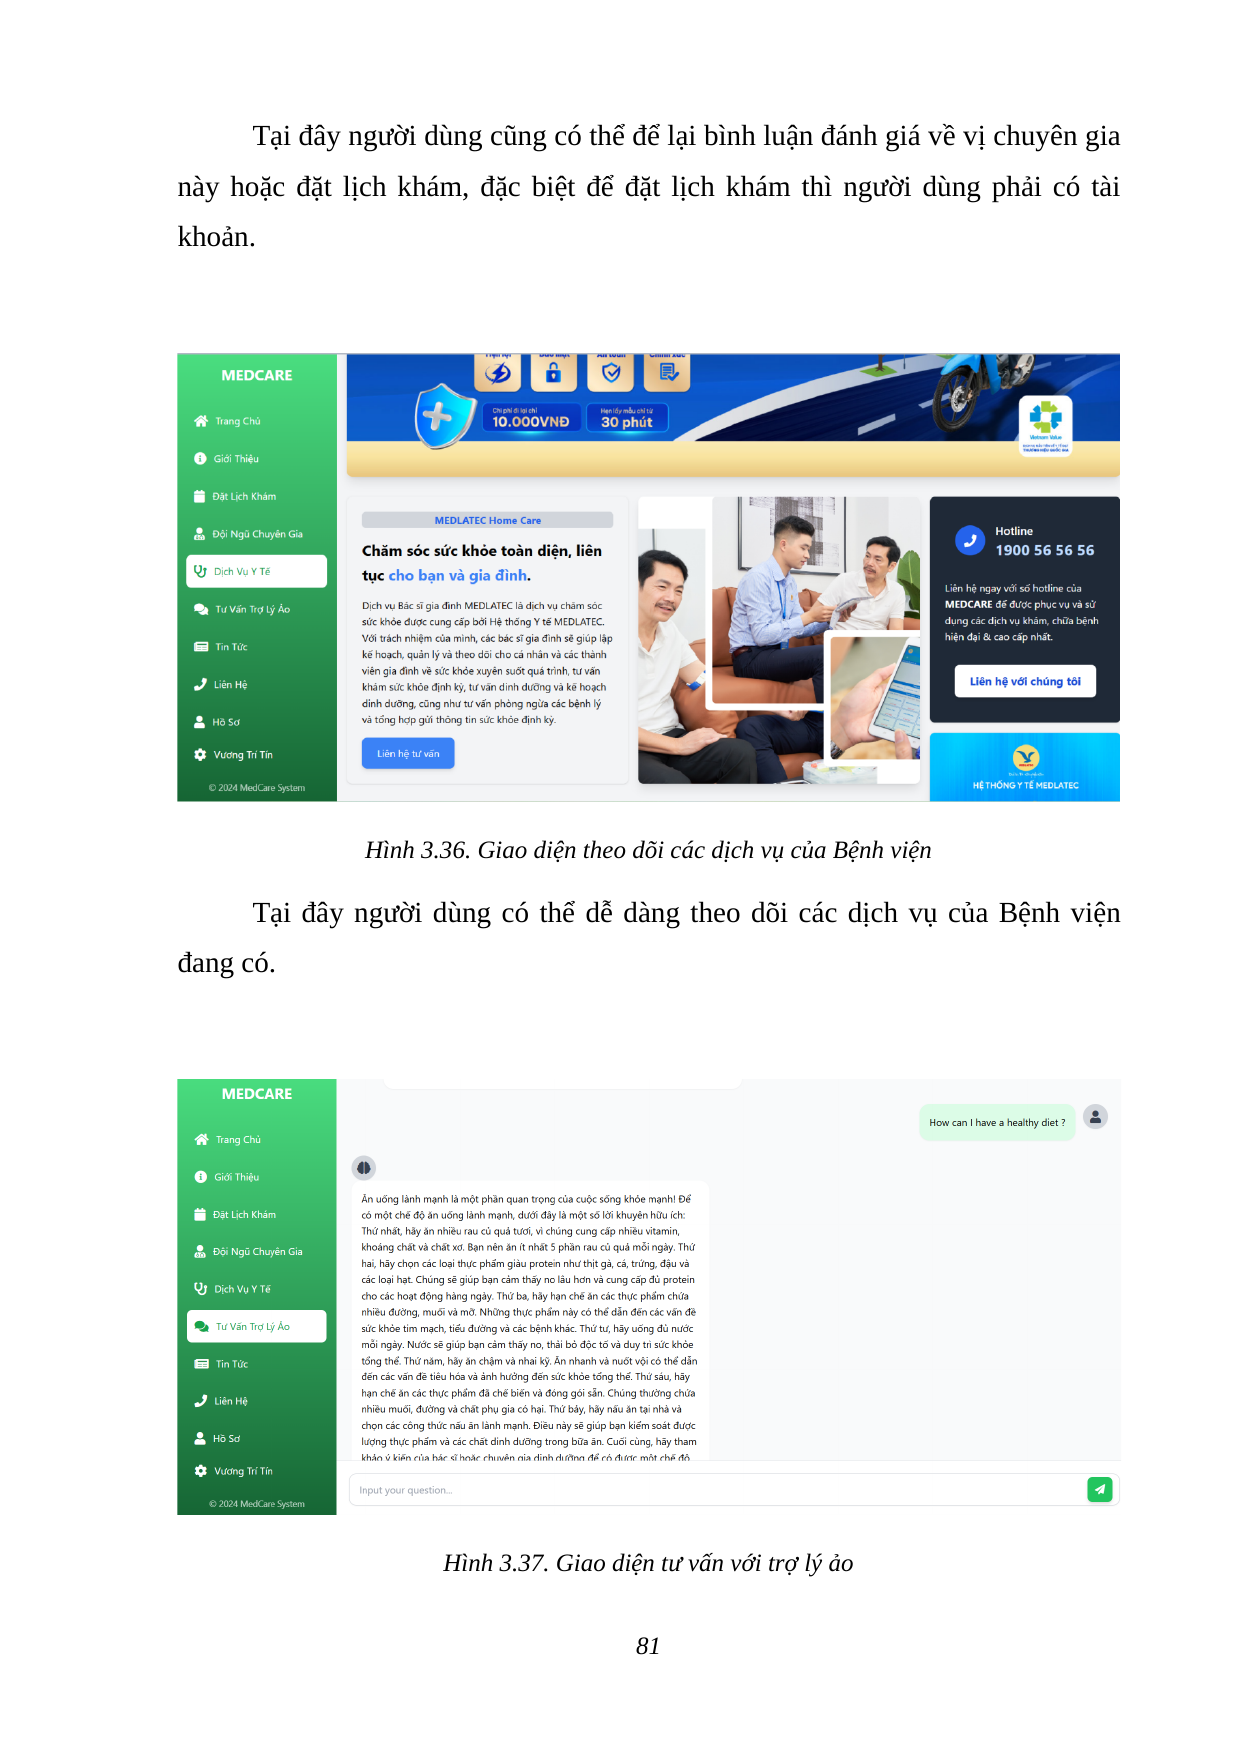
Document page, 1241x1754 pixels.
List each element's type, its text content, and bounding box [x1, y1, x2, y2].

text Tại đây người dùng có thể dễ dàng theo dõi các dịch vụ của Bệnh viện đang có. [177, 895, 1122, 979]
text Hình 3.36. Giao diện theo dõi các dịch vụ của Bệnh viện [177, 835, 1122, 864]
text Tại đây người dùng cũng có thể để lại bình luận đánh giá về vị chuyên gia này hoặc đặt lịch khám, đặc biệt để đặt lịch khám thì người dùng phải có tài khoản. [177, 118, 1122, 253]
picture [951, 762, 1101, 802]
picture [177, 1079, 1122, 1515]
picture [177, 353, 1120, 802]
picture [1014, 745, 1039, 771]
text Hình 3.37. Giao diện tư vấn với trợ lý ảo [177, 1548, 1122, 1576]
